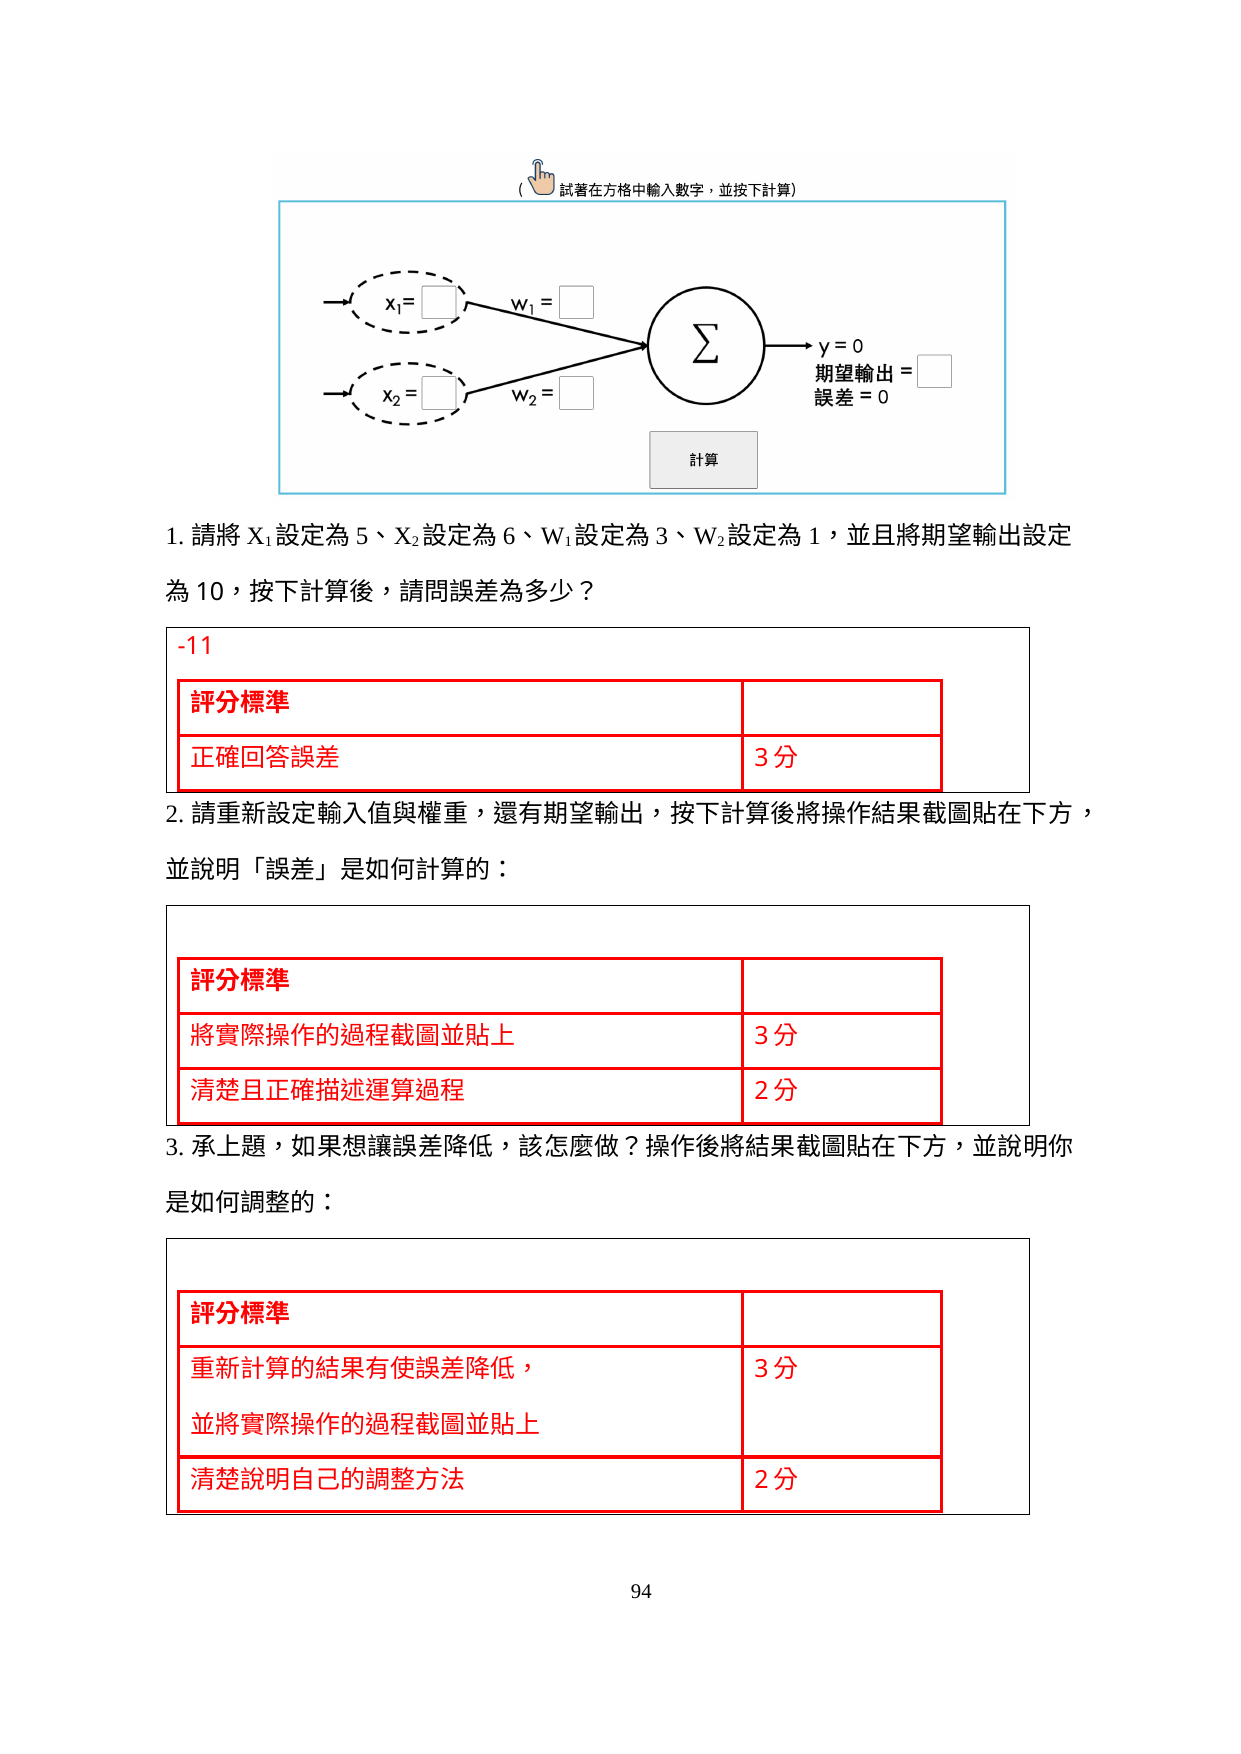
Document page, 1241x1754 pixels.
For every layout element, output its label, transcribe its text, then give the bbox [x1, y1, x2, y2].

picture [273, 150, 1017, 501]
table_header [167, 1239, 1029, 1513]
table_header [167, 906, 1029, 1125]
text 3. 承上題，如果想讓誤差降低，該怎麼做？操作後將結果截圖貼在下方，並說明你是如何調整的： [165, 1126, 1075, 1220]
text 1. 請將X1設定為5、X2設定為6、W1設定為3、W2設定為1，並且將期望輸出設定為10，按下計算後，請問誤差為多少？ [165, 515, 1075, 609]
table_header -11 [167, 628, 1029, 792]
text 2. 請重新設定輸入值與權重，還有期望輸出，按下計算後將操作結果截圖貼在下方，並說明「誤差」是如何計算的： [165, 793, 1075, 887]
